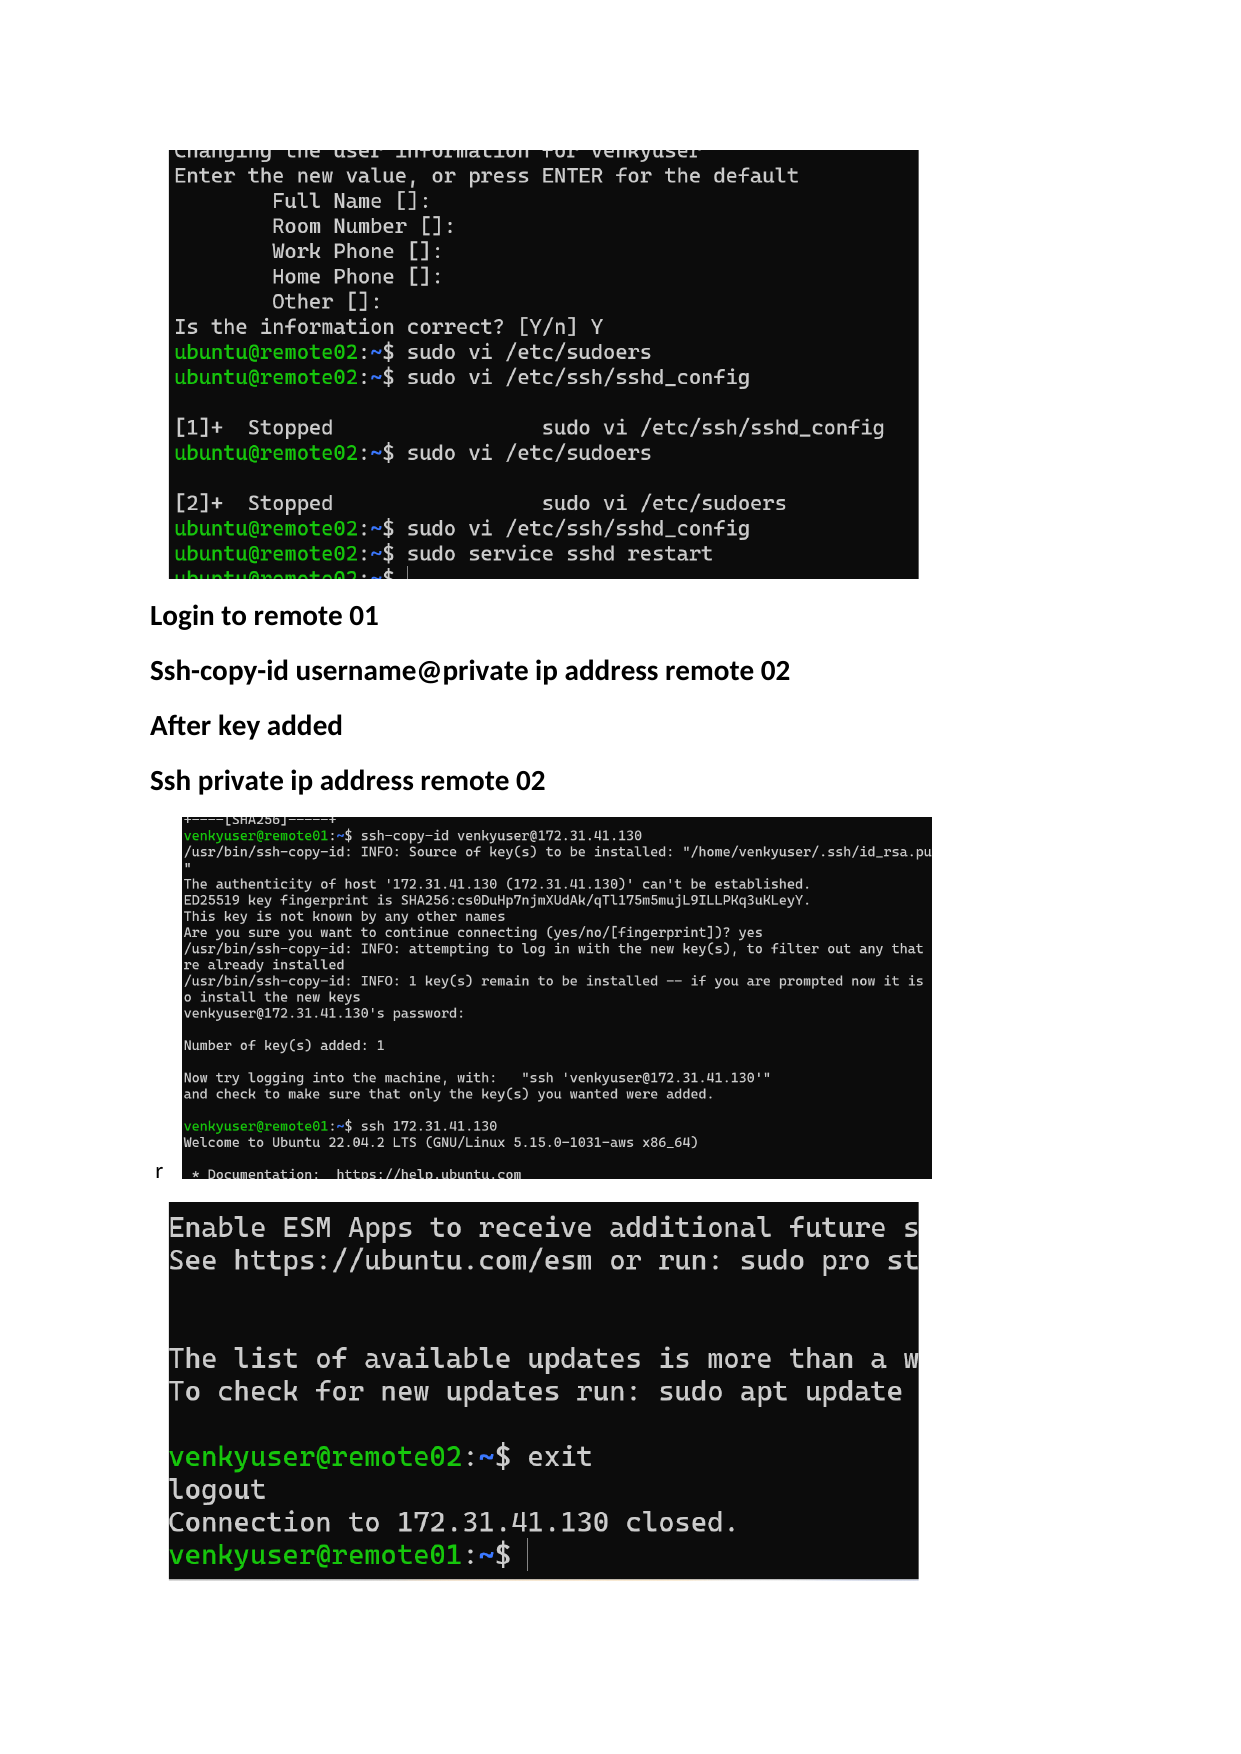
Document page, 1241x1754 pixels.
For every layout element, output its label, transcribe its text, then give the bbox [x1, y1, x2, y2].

text After key added [150, 707, 1090, 743]
text Ssh private ip address remote 02 [150, 762, 1090, 798]
text Login to remote 01 [150, 597, 1090, 633]
text r [150, 817, 1090, 1184]
text Ssh-copy-id username@private ip address remote 02 [150, 652, 1090, 688]
